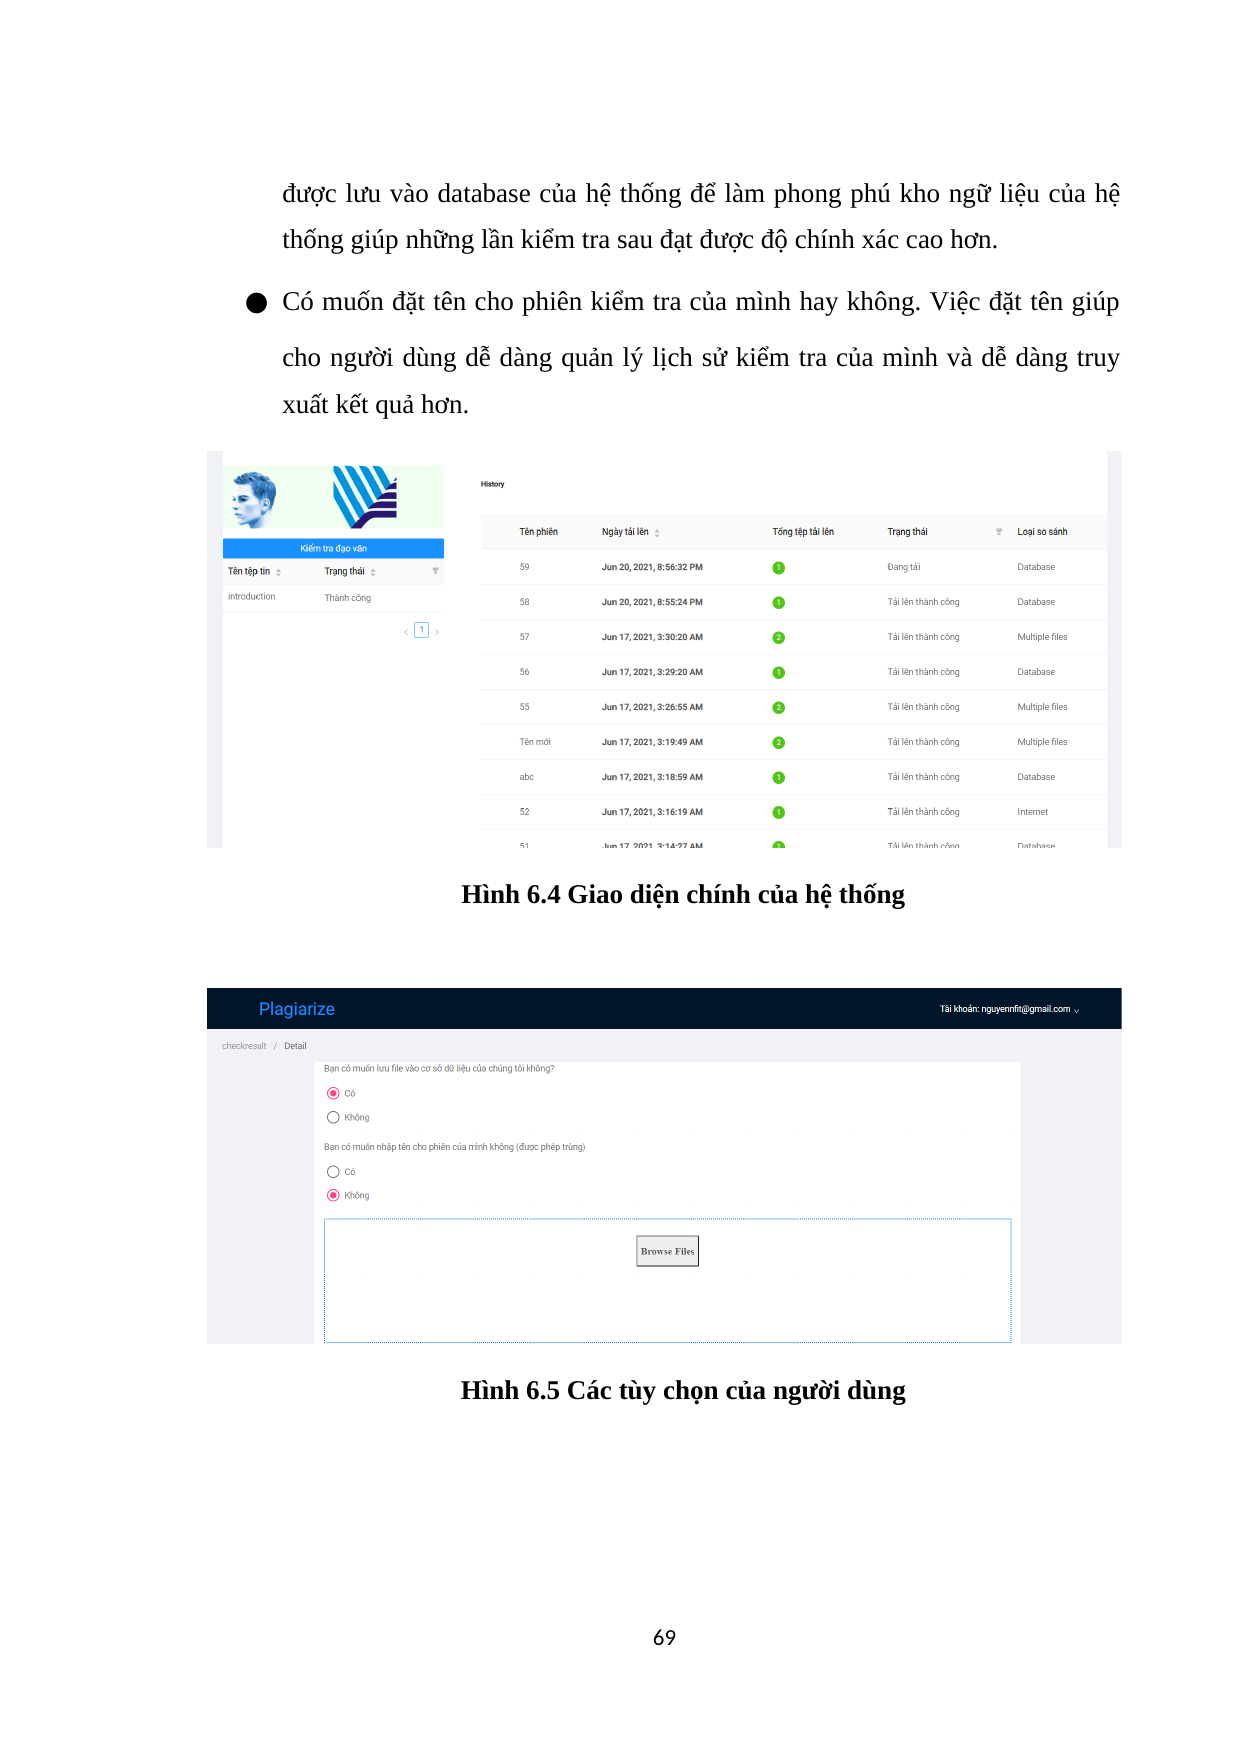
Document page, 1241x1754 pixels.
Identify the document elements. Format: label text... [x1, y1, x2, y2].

picture [207, 451, 1122, 848]
list Có muốn đặt tên cho phiên kiểm tra của mình hay không. Việc đặt tên giúp cho người dùng dễ dàng quản lý lịch sử kiểm tra của mình và dễ dàng truy xuất kết quả hơn. [244, 270, 1122, 419]
text Hình 6.4 Giao diện chính của hệ thống [207, 878, 1122, 909]
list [244, 177, 1122, 255]
picture [207, 988, 1122, 1344]
text Hình 6.5 Các tùy chọn của người dùng [207, 1374, 1122, 1405]
